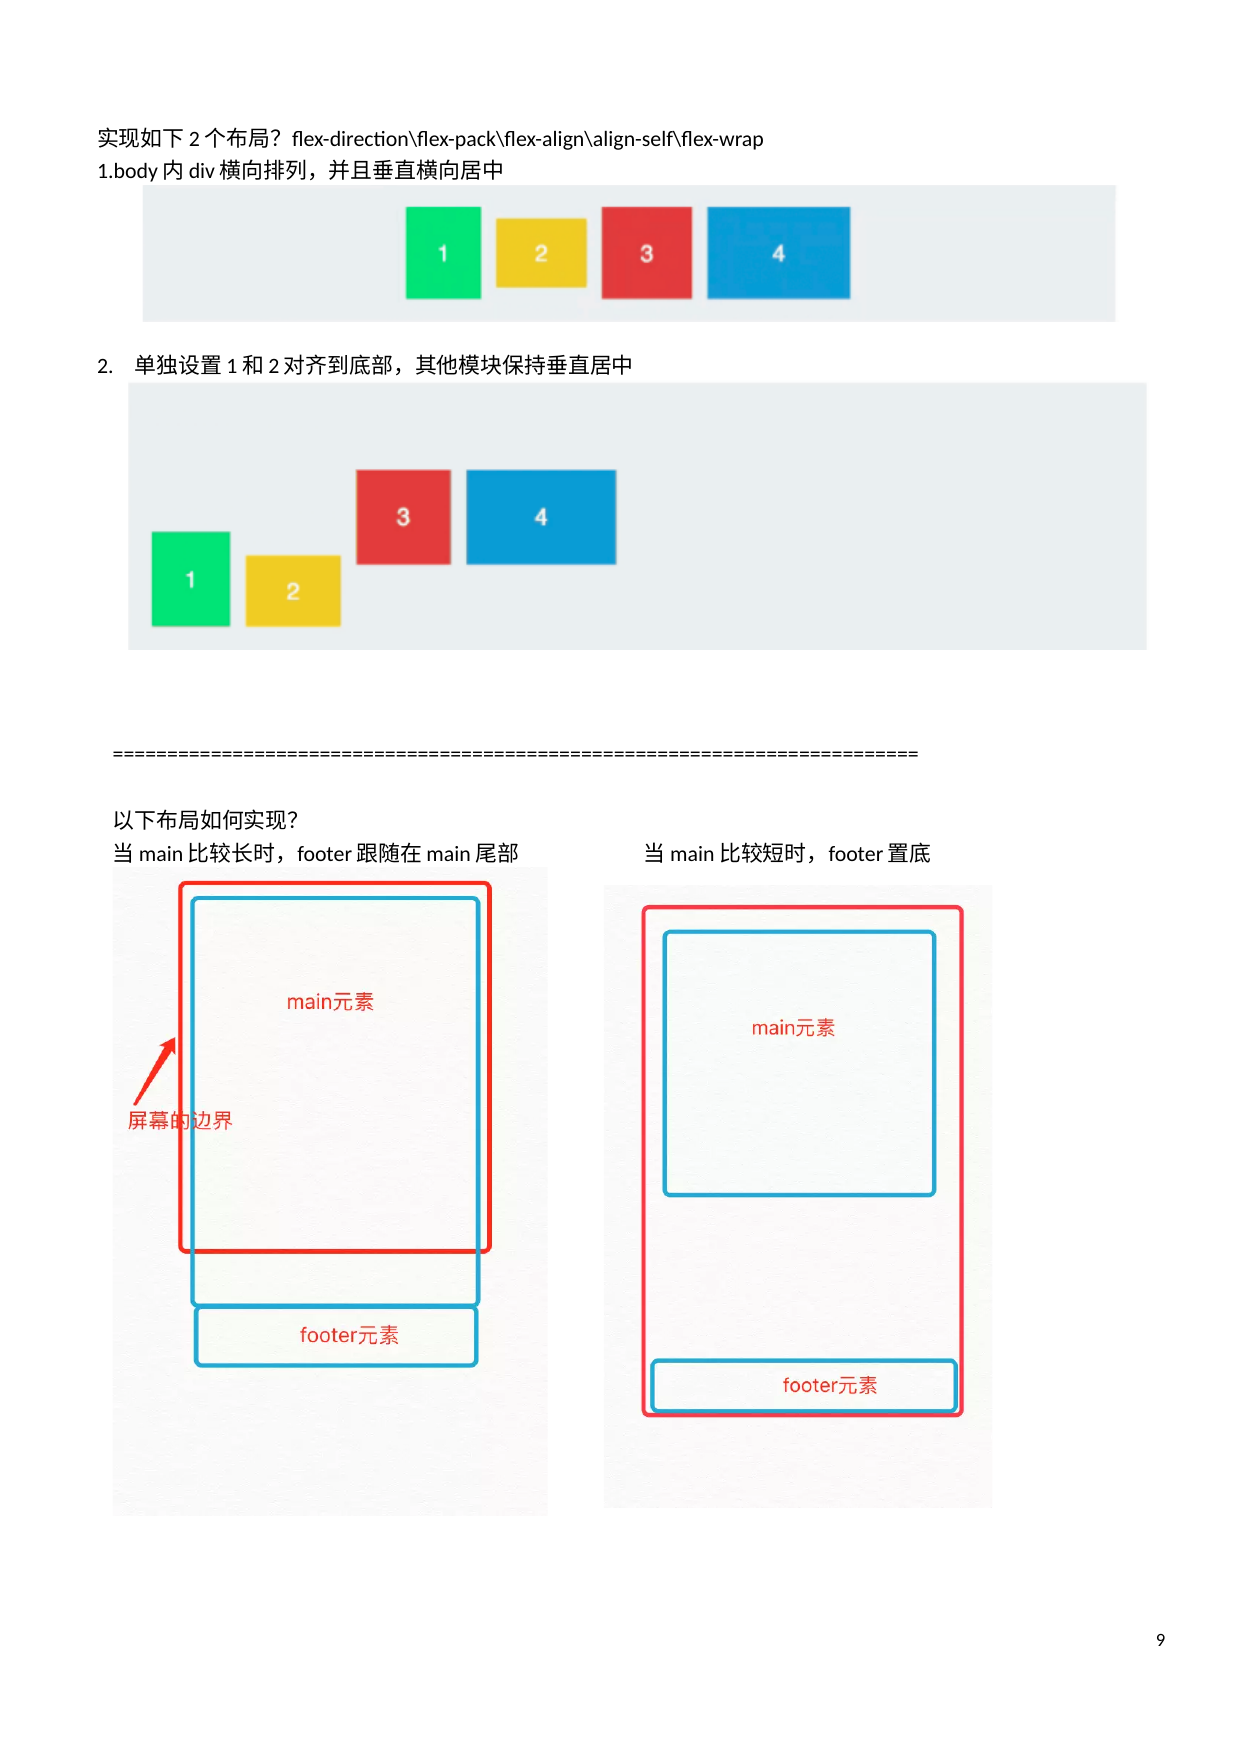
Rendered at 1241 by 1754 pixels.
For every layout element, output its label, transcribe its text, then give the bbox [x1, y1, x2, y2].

text 以下布局如何实现？ [75, 803, 1165, 835]
picture [603, 885, 993, 1508]
text 实现如下2个布局？flex-direction\flex-pack\flex-align\align-self\flex-wrap [97, 120, 1165, 153]
text 1.body内div横向排列，并且垂直横向居中 [97, 153, 1165, 185]
picture [128, 380, 1150, 650]
picture [142, 185, 1120, 322]
picture [112, 867, 548, 1516]
text 当main比较长时，footer跟随在main尾部 当main比较短时，footer置底 [75, 835, 1165, 868]
text ========================================================================== [75, 738, 1165, 770]
list 单独设置1和2对齐到底部，其他模块保持垂直居中 [97, 348, 1165, 380]
